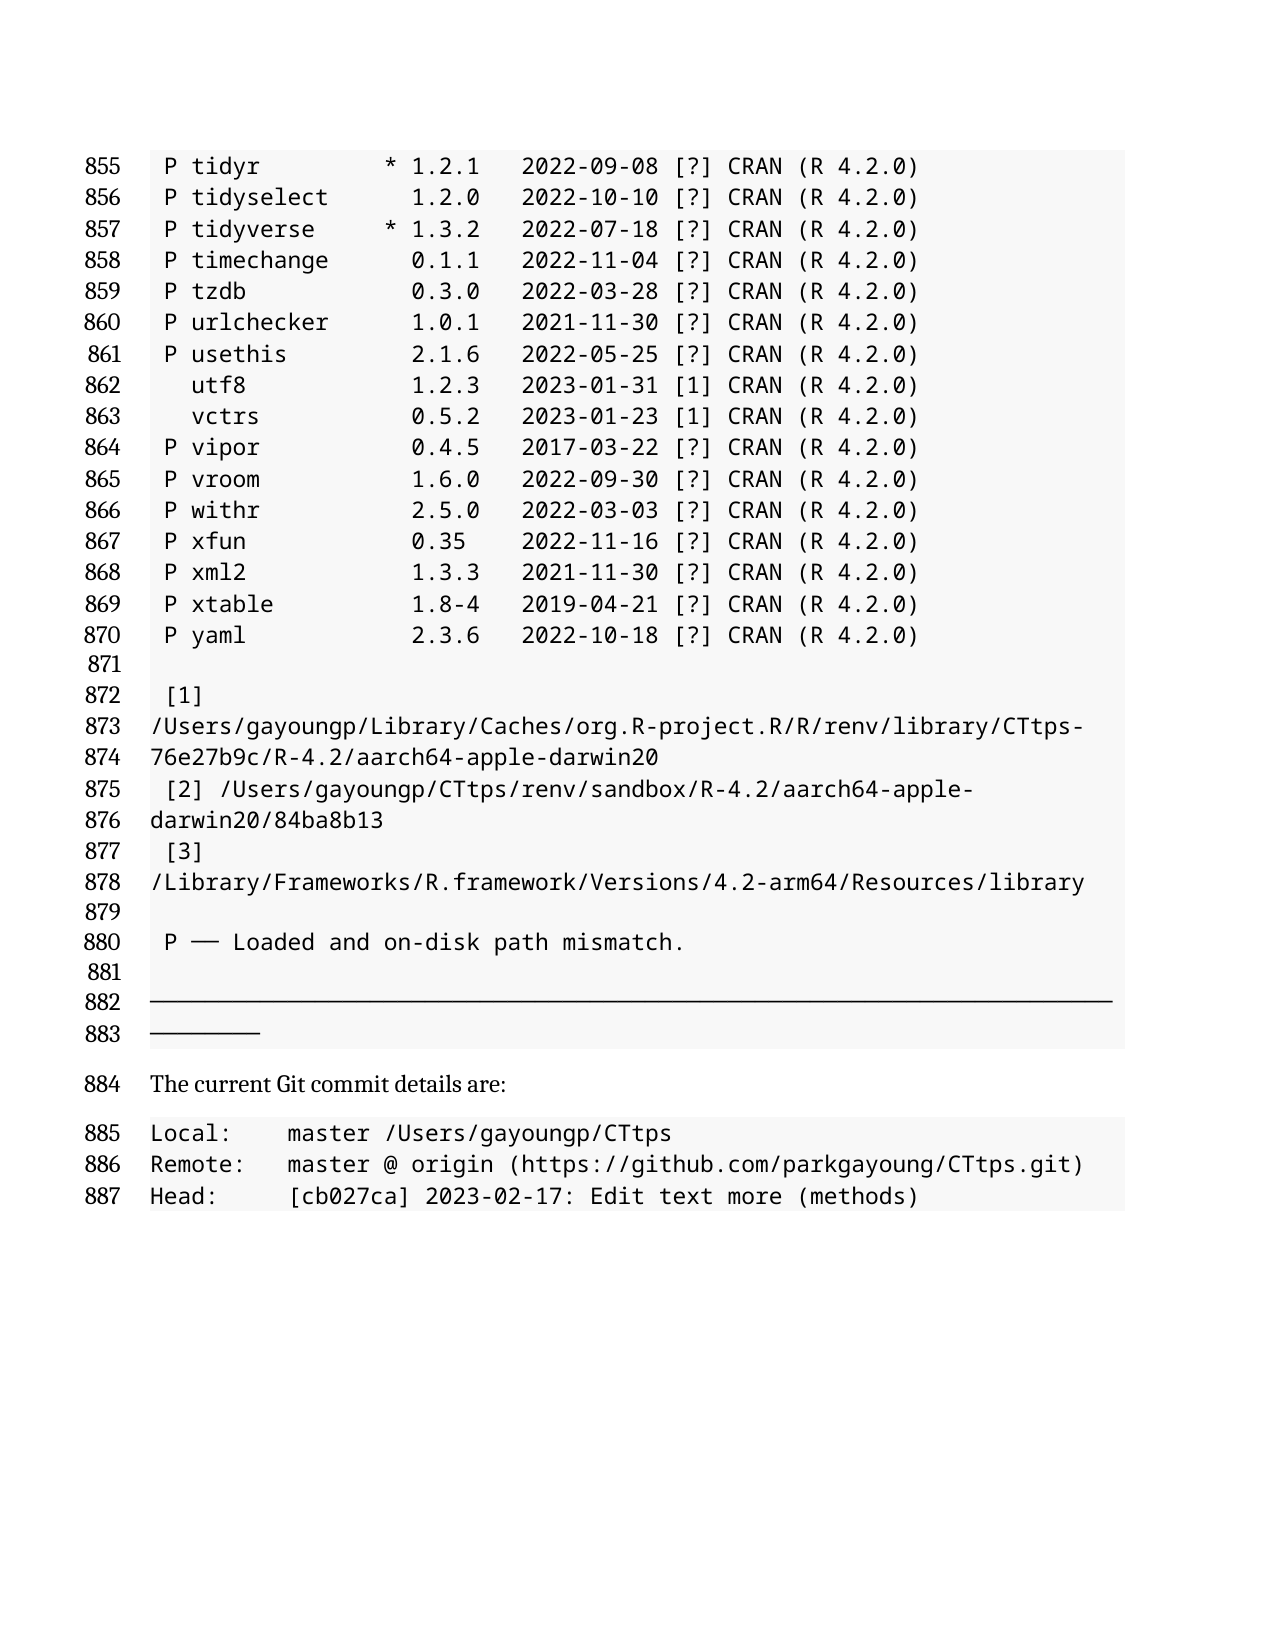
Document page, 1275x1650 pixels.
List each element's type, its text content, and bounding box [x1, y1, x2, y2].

text The current Git commit details are: [150, 1069, 1125, 1098]
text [150, 150, 1125, 1049]
text Local: master /Users/gayoungp/CTtps Remote: master @ origin (https://github.com/parkgayoung/CTtps.git) Head: [cb027ca] 2023-02-17: Edit text more (methods) [150, 1117, 1125, 1211]
